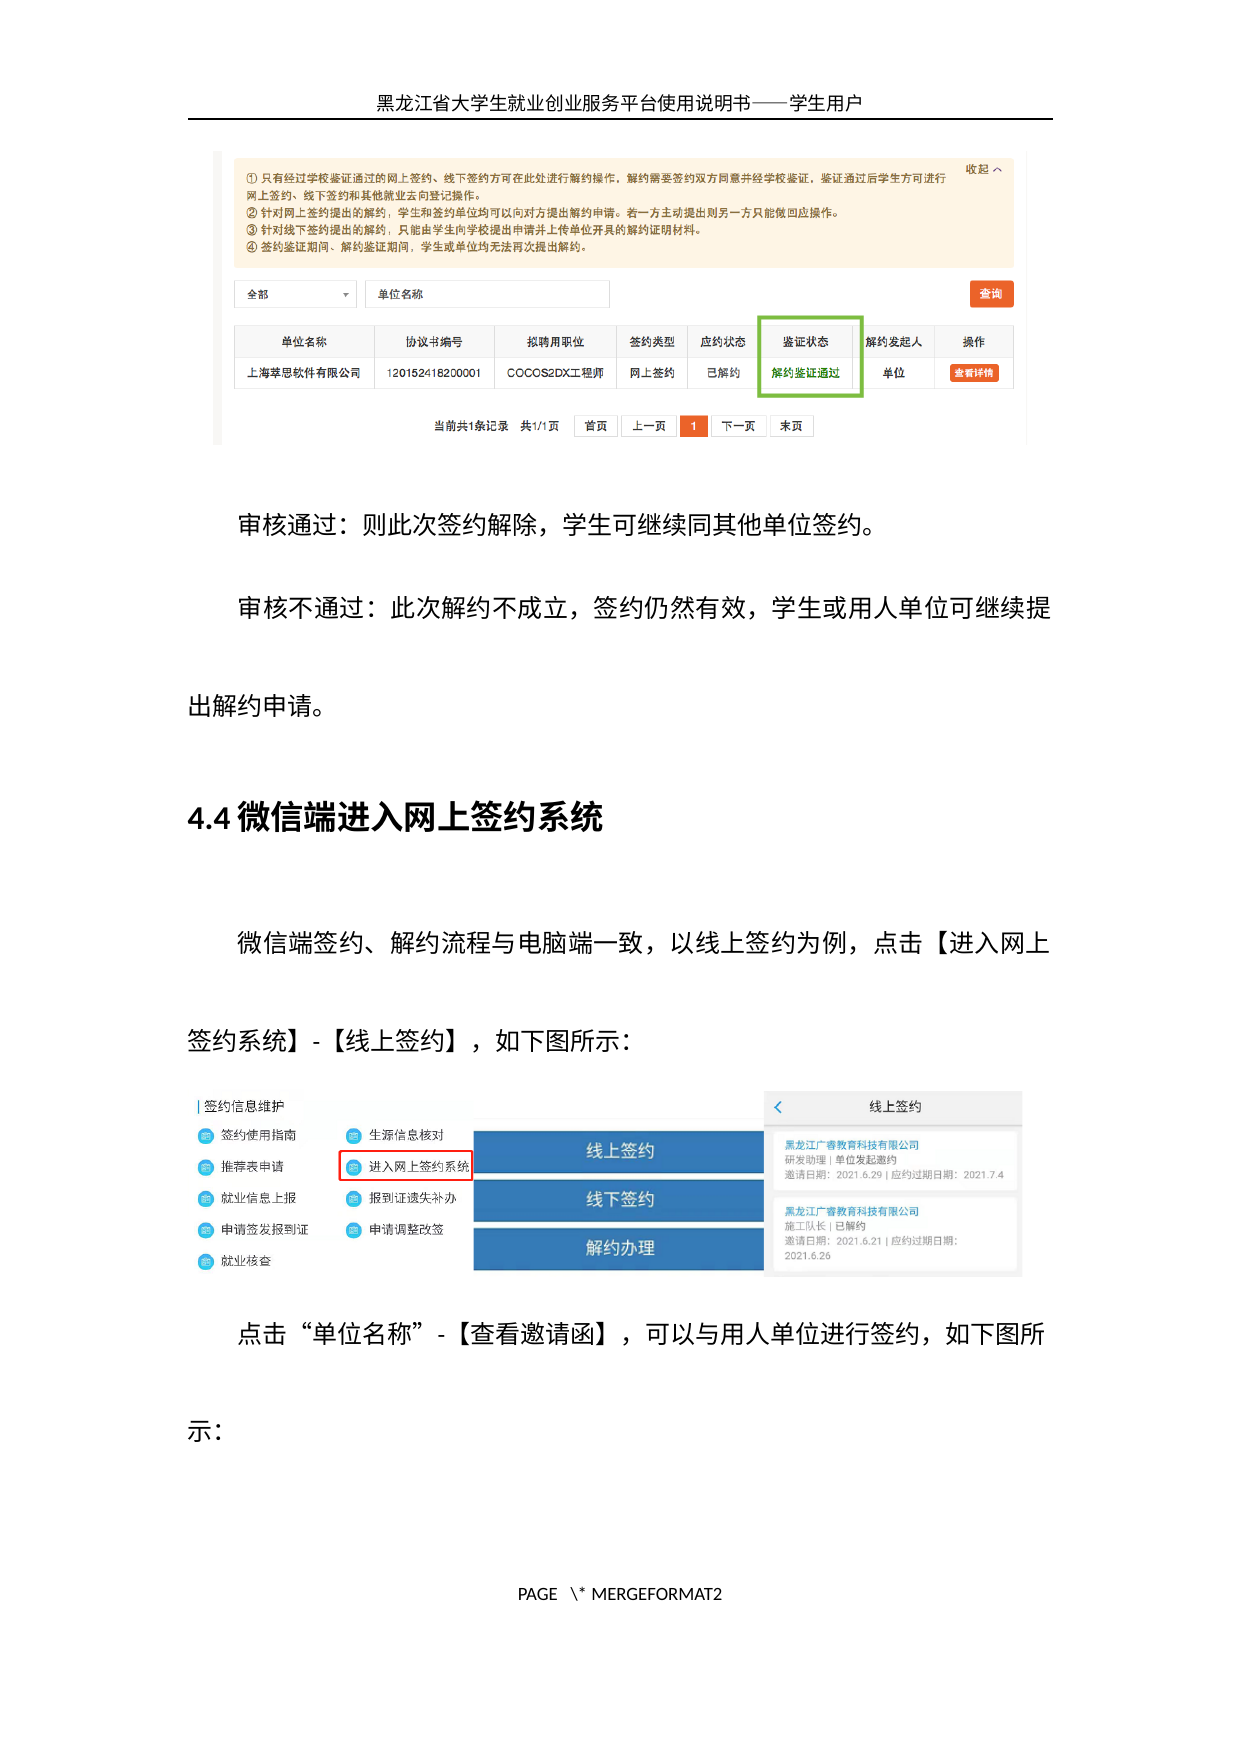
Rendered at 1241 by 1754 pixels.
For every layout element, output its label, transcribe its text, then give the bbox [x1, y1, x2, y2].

text 审核通过：则此次签约解除，学生可继续同其他单位签约。 [187, 491, 1053, 556]
subtitle 4.4微信端进入网上签约系统 [187, 782, 1053, 847]
text 微信端签约、解约流程与电脑端一致，以线上签约为例，点击【进入网上签约系统】-【线上签约】，如下图所示： [187, 909, 1053, 1072]
picture [213, 151, 1028, 445]
text 审核不通过：此次解约不成立，签约仍然有效，学生或用人单位可继续提出解约申请。 [187, 574, 1053, 737]
picture [187, 1089, 1023, 1277]
text 点击“单位名称”-【查看邀请函】，可以与用人单位进行签约，如下图所示： [187, 1300, 1053, 1462]
